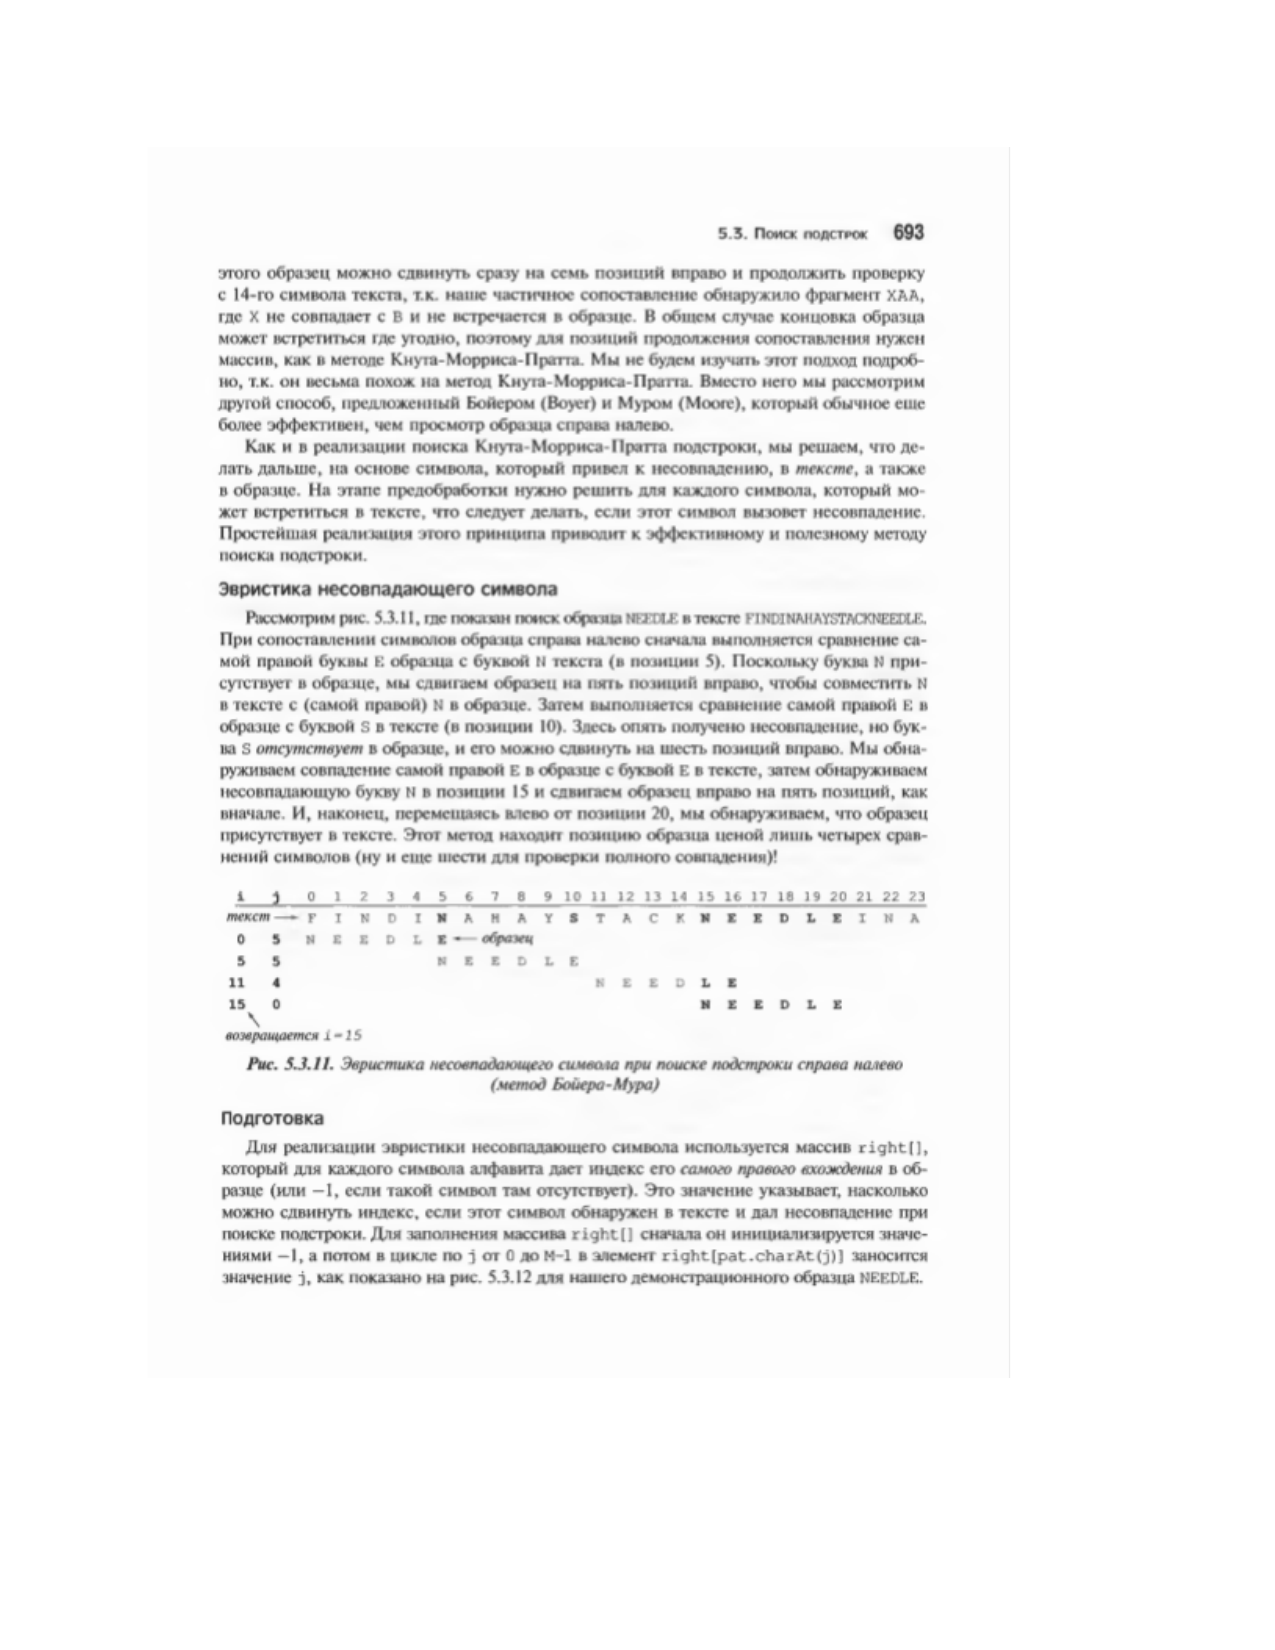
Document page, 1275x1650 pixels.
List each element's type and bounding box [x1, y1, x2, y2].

picture [147, 147, 1010, 1378]
